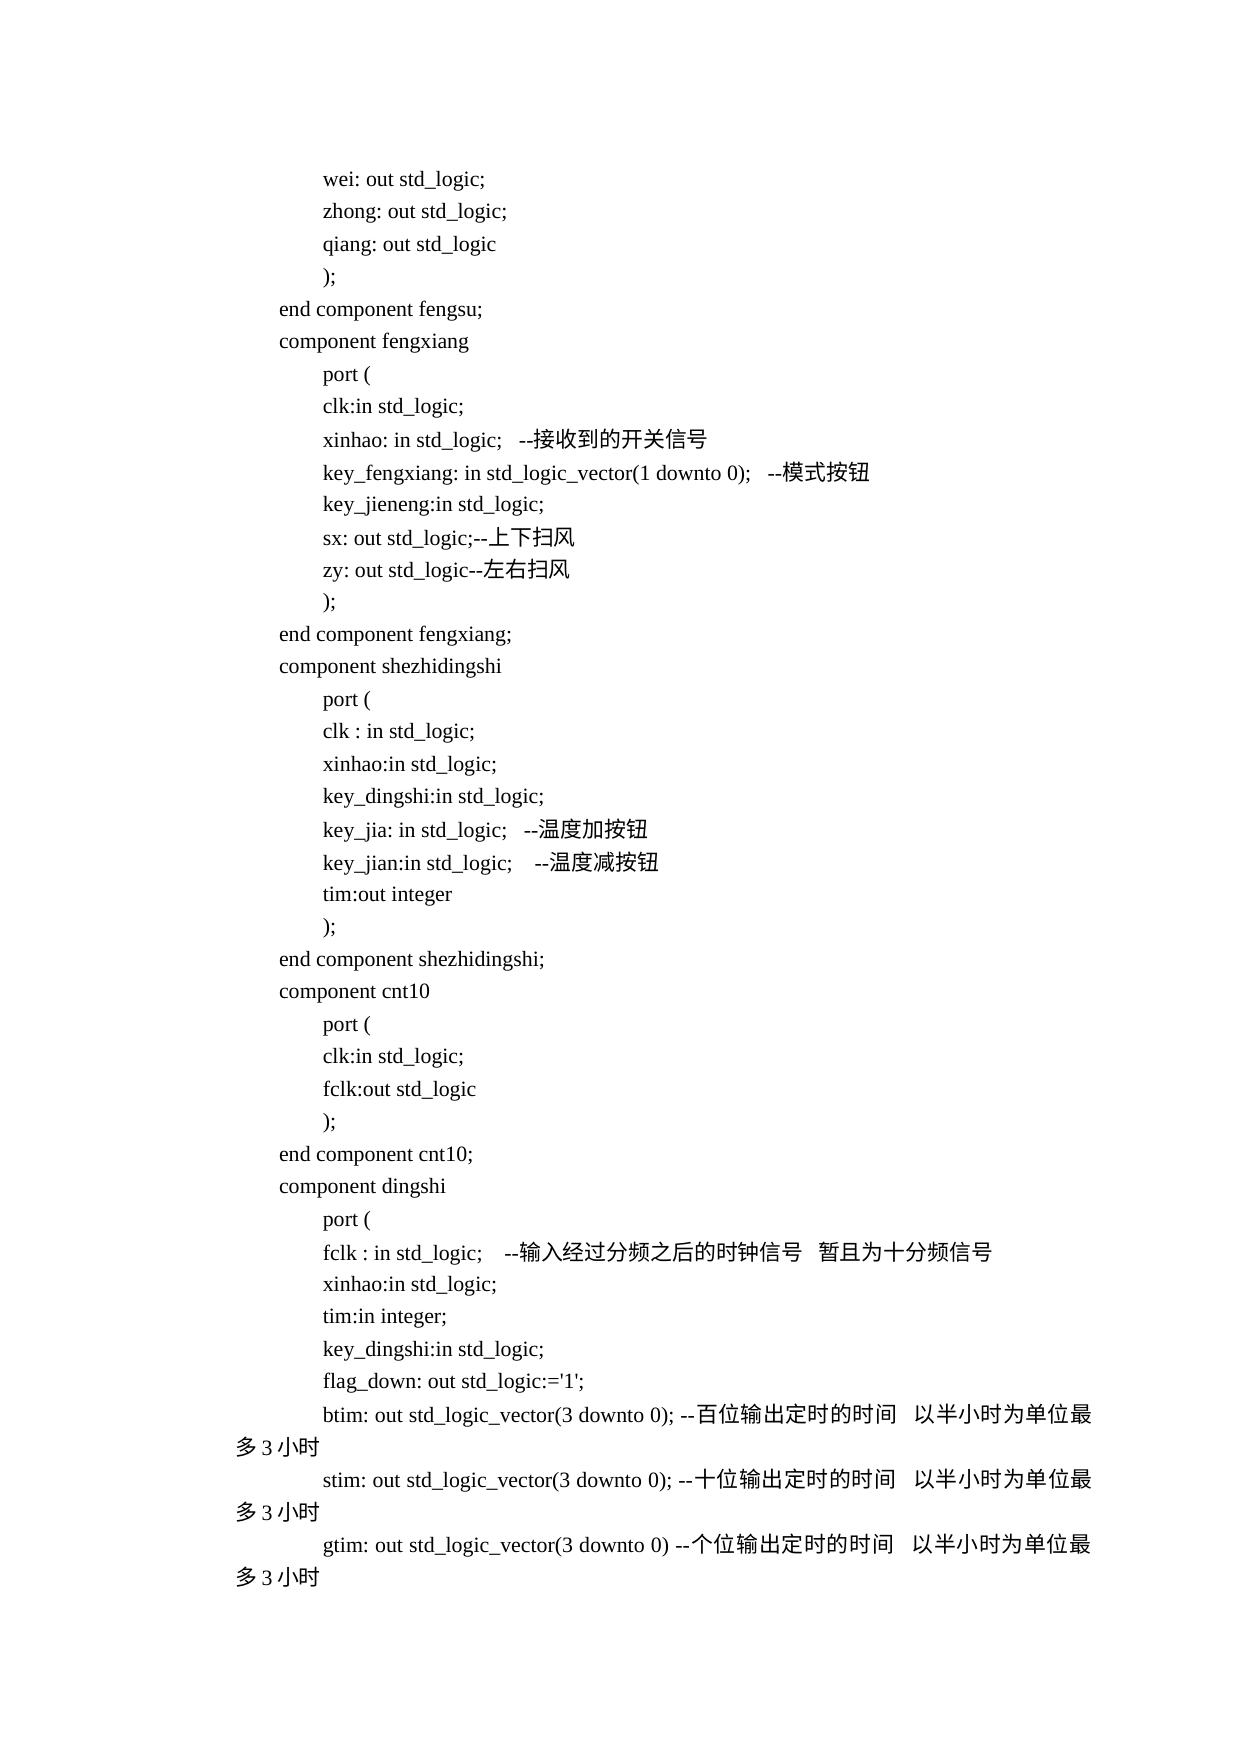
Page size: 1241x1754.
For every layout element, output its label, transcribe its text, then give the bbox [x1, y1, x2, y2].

text ); [235, 584, 1092, 617]
text btim: out std_logic_vector(3 downto 0); --百位输出定时的时间 以半小时为单位最多3小时 [235, 1397, 1092, 1462]
text port ( [235, 1007, 1092, 1039]
text key_dingshi:in std_logic; [235, 1332, 1092, 1364]
text xinhao:in std_logic; [235, 747, 1092, 779]
text qiang: out std_logic [235, 227, 1092, 259]
text end component shezhidingshi; [235, 942, 1092, 974]
text key_fengxiang: in std_logic_vector(1 downto 0); --模式按钮 [235, 454, 1092, 487]
text sx: out std_logic;--上下扫风 [235, 519, 1092, 552]
text port ( [235, 682, 1092, 714]
text port ( [235, 1202, 1092, 1234]
text flag_down: out std_logic:='1'; [235, 1364, 1092, 1397]
text fclk:out std_logic [235, 1072, 1092, 1104]
text clk:in std_logic; [235, 389, 1092, 422]
text end component cnt10; [235, 1137, 1092, 1169]
text fclk : in std_logic; --输入经过分频之后的时钟信号 暂且为十分频信号 [235, 1234, 1092, 1267]
text component dingshi [235, 1169, 1092, 1202]
text end component fengsu; [235, 292, 1092, 324]
text component shezhidingshi [235, 649, 1092, 682]
text wei: out std_logic; [235, 162, 1092, 194]
text zy: out std_logic--左右扫风 [235, 552, 1092, 584]
text clk:in std_logic; [235, 1039, 1092, 1072]
text clk : in std_logic; [235, 714, 1092, 747]
text ); [235, 259, 1092, 292]
text stim: out std_logic_vector(3 downto 0); --十位输出定时的时间 以半小时为单位最多3小时 [235, 1462, 1092, 1527]
text end component fengxiang; [235, 617, 1092, 649]
text gtim: out std_logic_vector(3 downto 0) --个位输出定时的时间 以半小时为单位最多3小时 [235, 1527, 1092, 1592]
text zhong: out std_logic; [235, 194, 1092, 227]
text ); [235, 1104, 1092, 1137]
text tim:in integer; [235, 1299, 1092, 1332]
text key_jia: in std_logic; --温度加按钮 [235, 812, 1092, 844]
text component cnt10 [191, 974, 1092, 1007]
text ); [235, 909, 1092, 942]
text key_jian:in std_logic; --温度减按钮 [235, 844, 1092, 877]
text tim:out integer [235, 877, 1092, 909]
text xinhao: in std_logic; --接收到的开关信号 [235, 422, 1092, 454]
text port ( [235, 357, 1092, 389]
text component fengxiang [235, 324, 1092, 357]
text key_jieneng:in std_logic; [235, 487, 1092, 519]
text key_dingshi:in std_logic; [235, 779, 1092, 812]
text xinhao:in std_logic; [235, 1267, 1092, 1299]
